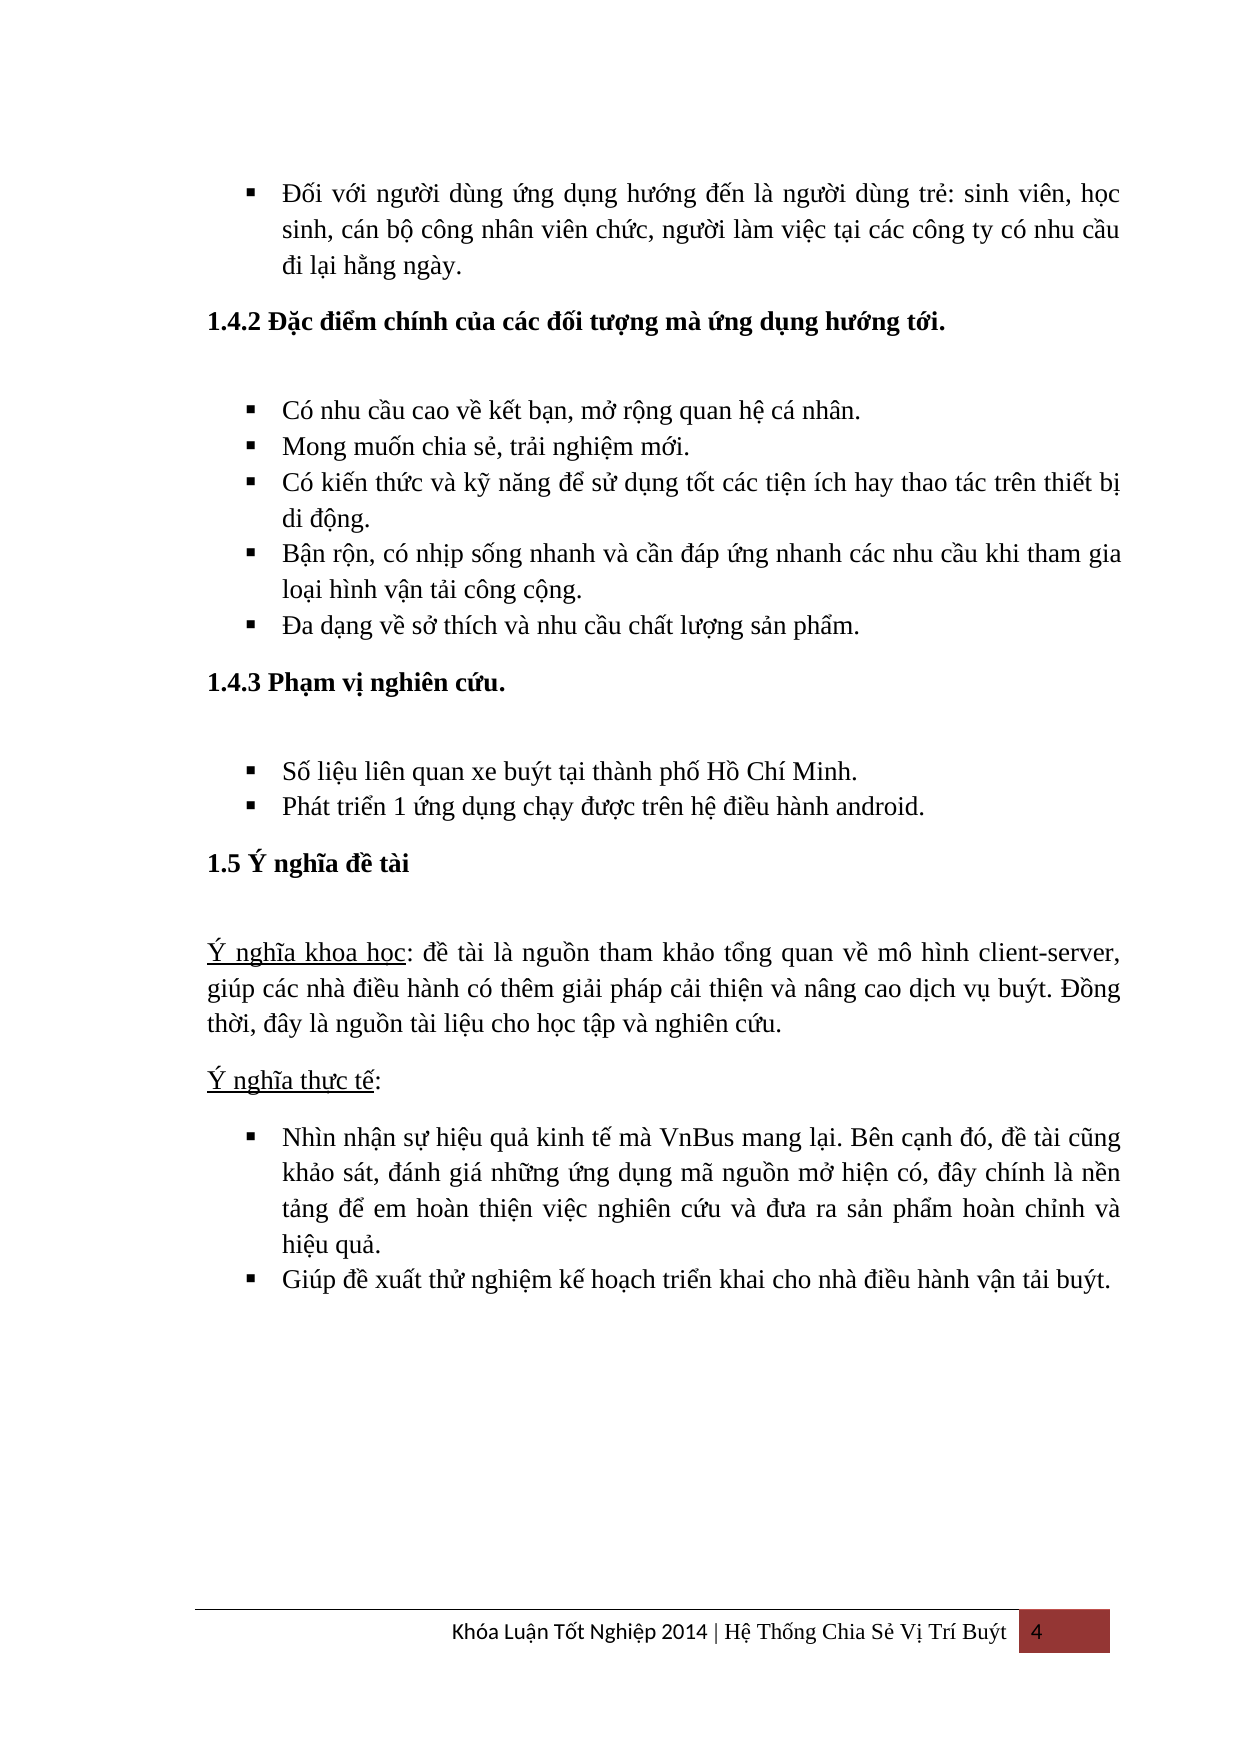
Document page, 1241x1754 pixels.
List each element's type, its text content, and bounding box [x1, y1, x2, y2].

list Đa dạng về sở thích và nhu cầu chất lượng sản phẩm. [244, 609, 1122, 640]
list Giúp đề xuất thử nghiệm kế hoạch triển khai cho nhà điều hành vận tải buýt. [244, 1264, 1122, 1295]
list Có kiến thức và kỹ năng để sử dụng tốt các tiện ích hay thao tác trên thiết bị di động. [244, 466, 1122, 533]
list Phát triển 1 ứng dụng chạy được trên hệ điều hành android. [244, 791, 1122, 822]
text Ý nghĩa khoa học: đề tài là nguồn tham khảo tổng quan về mô hình client-server, giúp các nhà điều hành có thêm giải pháp cải thiện và nâng cao dịch vụ buýt. Đồng thời, đây là nguồn tài liệu cho học tập và nghiên cứu. [207, 936, 1122, 1039]
list Số liệu liên quan xe buýt tại thành phố Hồ Chí Minh. [244, 754, 1122, 786]
list Có nhu cầu cao về kết bạn, mở rộng quan hệ cá nhân. [244, 394, 1122, 425]
list Nhìn nhận sự hiệu quả kinh tế mà VnBus mang lại. Bên cạnh đó, đề tài cũng khảo sát, đánh giá những ứng dụng mã nguồn mở hiện có, đây chính là nền tảng để em hoàn thiện việc nghiên cứu và đưa ra sản phẩm hoàn chỉnh và hiệu quả. [244, 1121, 1122, 1259]
subtitle Đặc điểm chính của các đối tượng mà ứng dụng hướng tới. [207, 305, 1122, 336]
list Đối với người dùng ứng dụng hướng đến là người dùng trẻ: sinh viên, học sinh, cán bộ công nhân viên chức, người làm việc tại các công ty có nhu cầu đi lại hằng ngày. [244, 177, 1122, 280]
list Mong muốn chia sẻ, trải nghiệm mới. [244, 430, 1122, 461]
text Ý nghĩa thực tế: [207, 1064, 1122, 1095]
subtitle Ý nghĩa đề tài [207, 847, 1122, 878]
list Bận rộn, có nhịp sống nhanh và cần đáp ứng nhanh các nhu cầu khi tham gia loại hình vận tải công cộng. [244, 537, 1122, 604]
subtitle Phạm vị nghiên cứu. [207, 666, 1122, 697]
